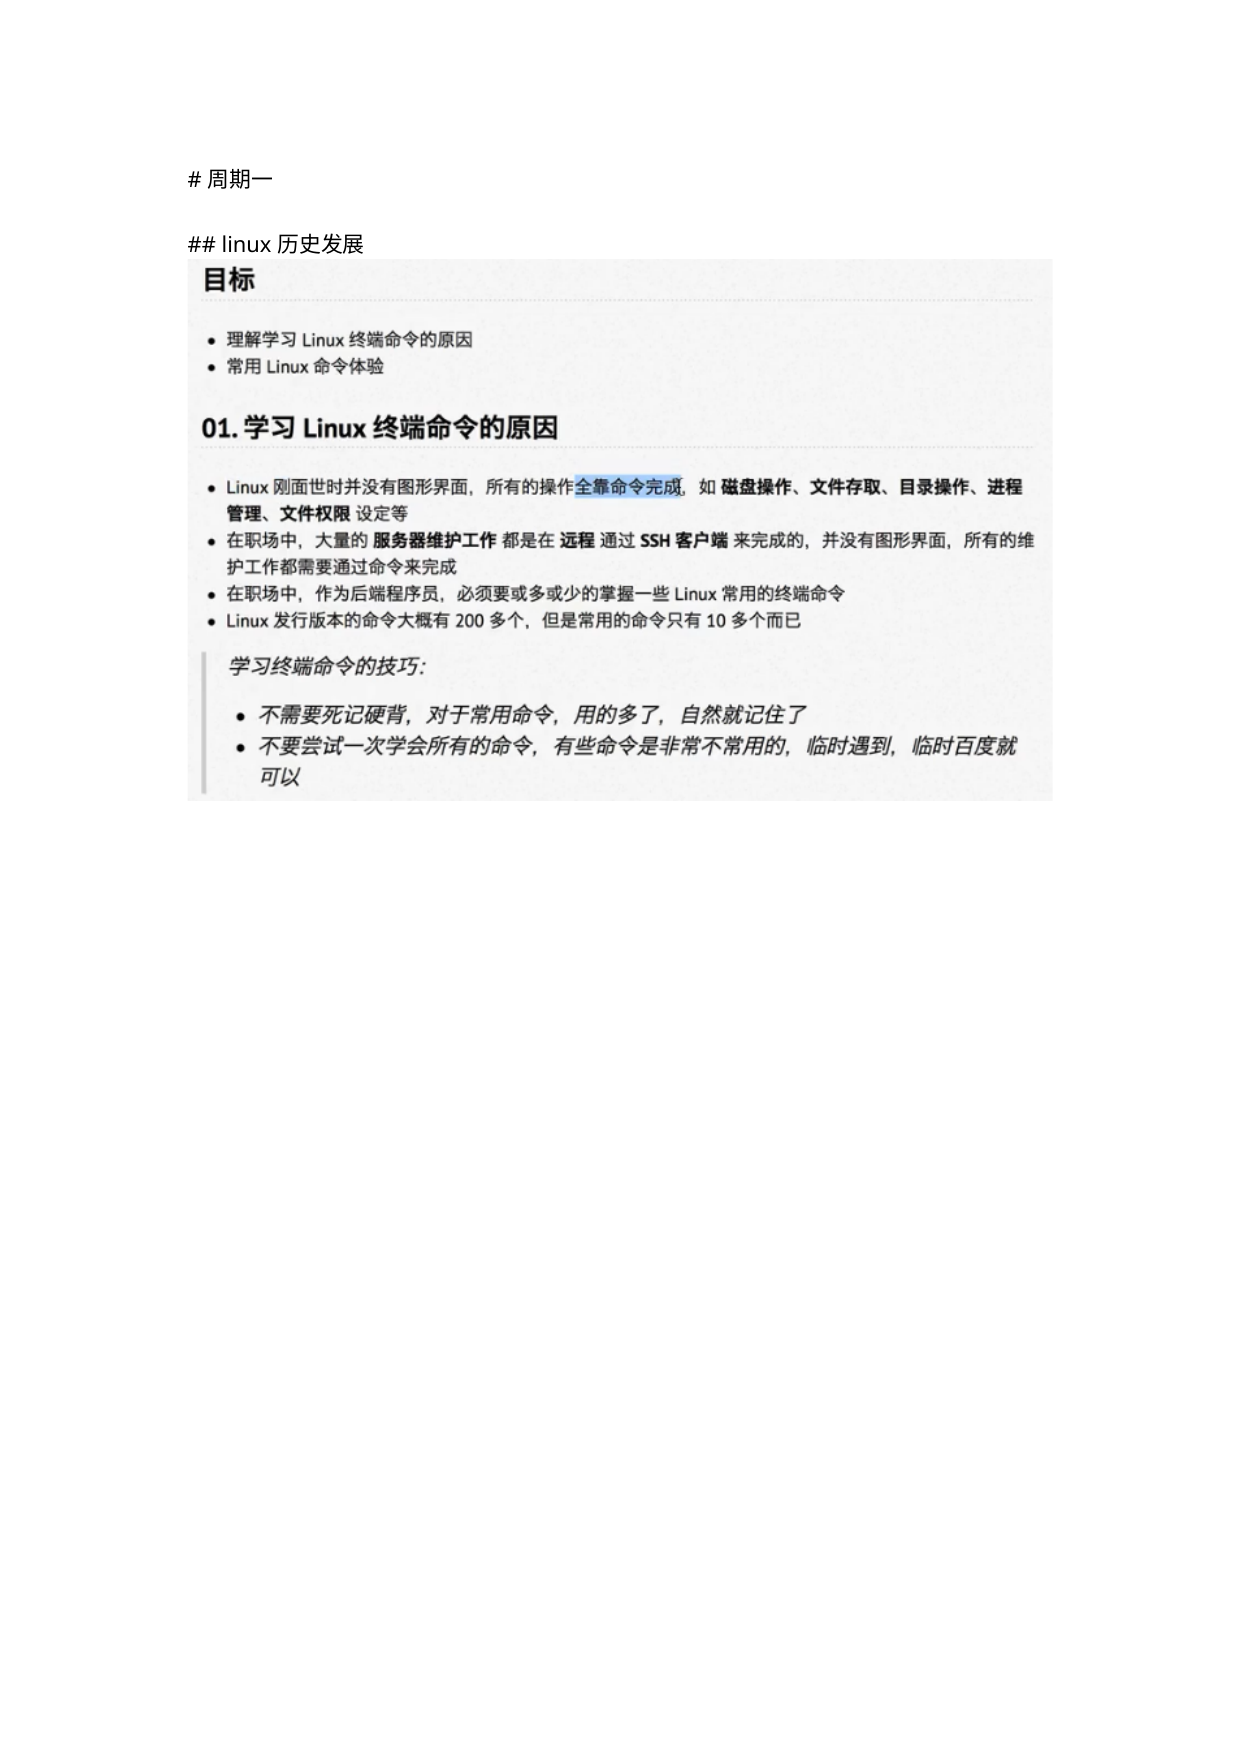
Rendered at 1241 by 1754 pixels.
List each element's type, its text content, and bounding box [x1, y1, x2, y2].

text ## linux 历史发展 [187, 227, 1053, 259]
picture [187, 259, 1053, 801]
text # 周期一 [187, 162, 1053, 194]
